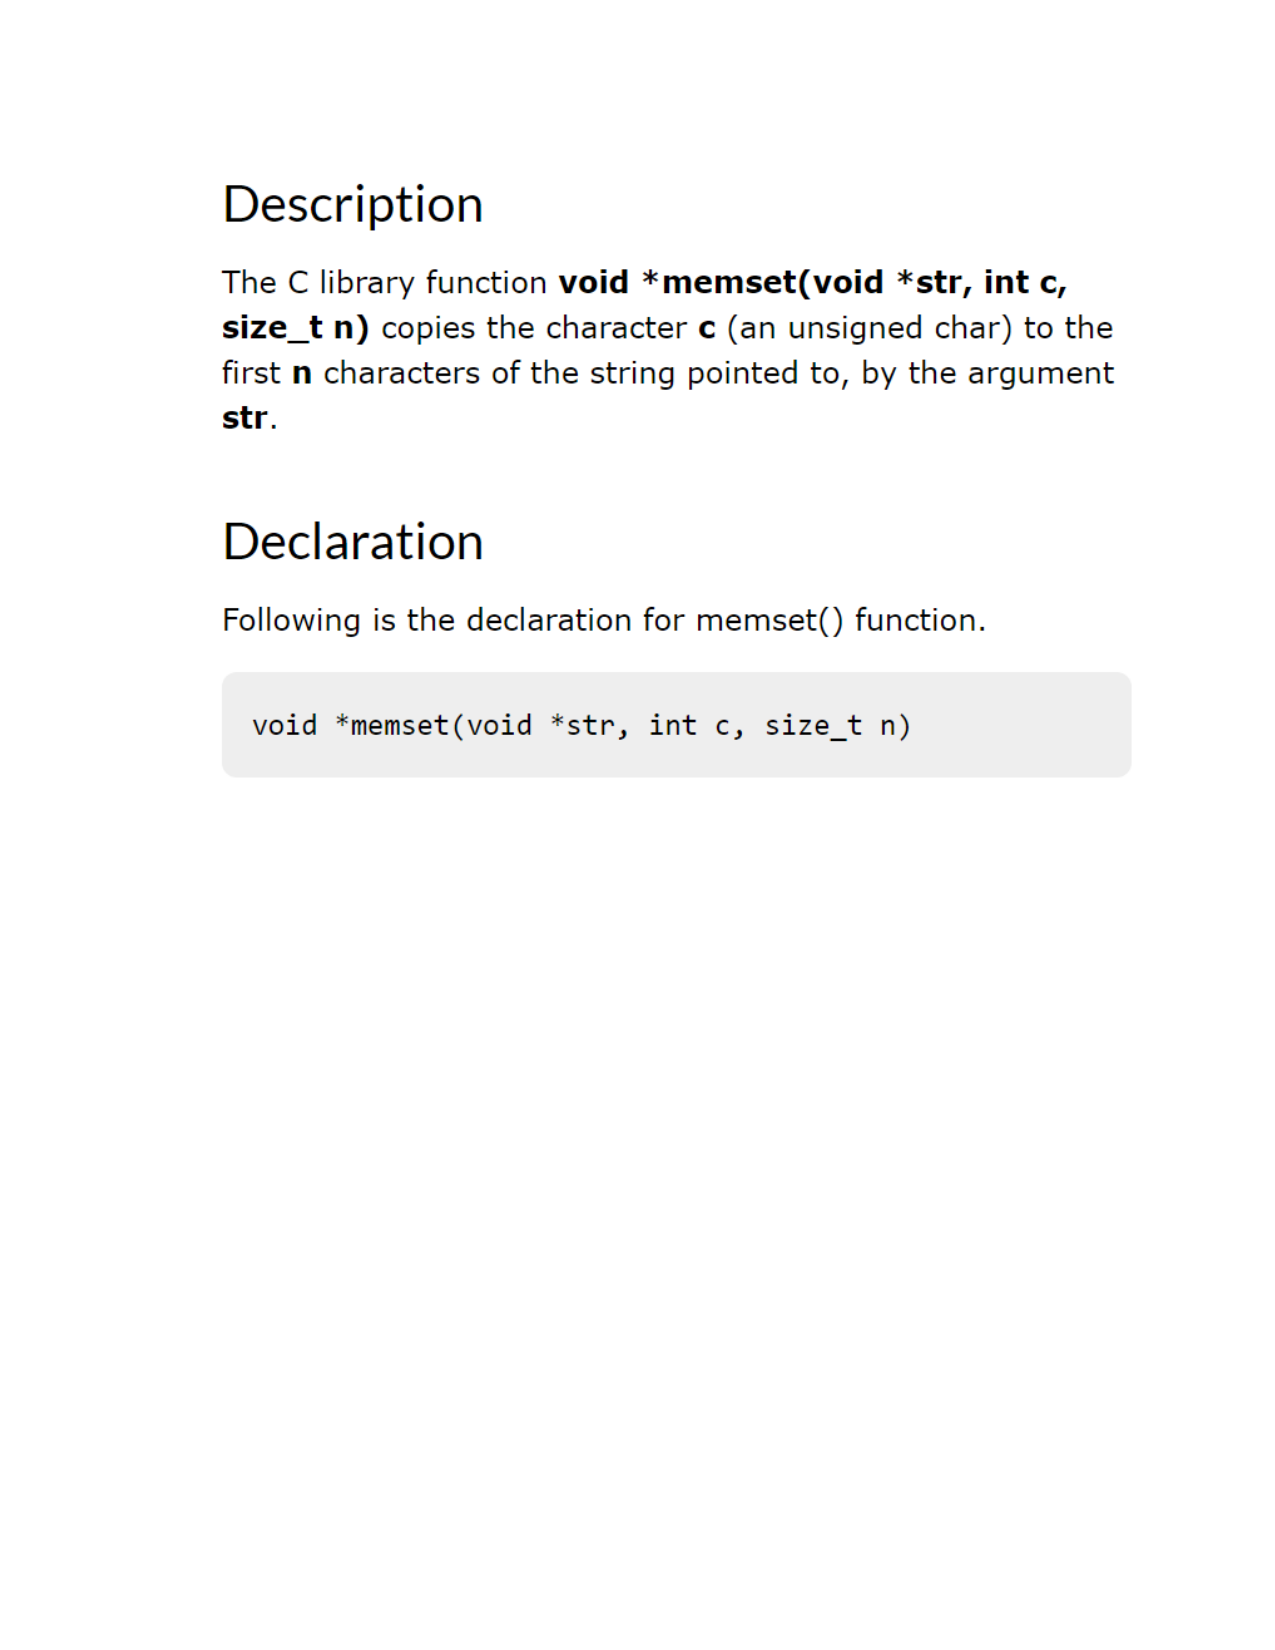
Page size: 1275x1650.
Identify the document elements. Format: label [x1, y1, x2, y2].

picture [187, 150, 1163, 819]
